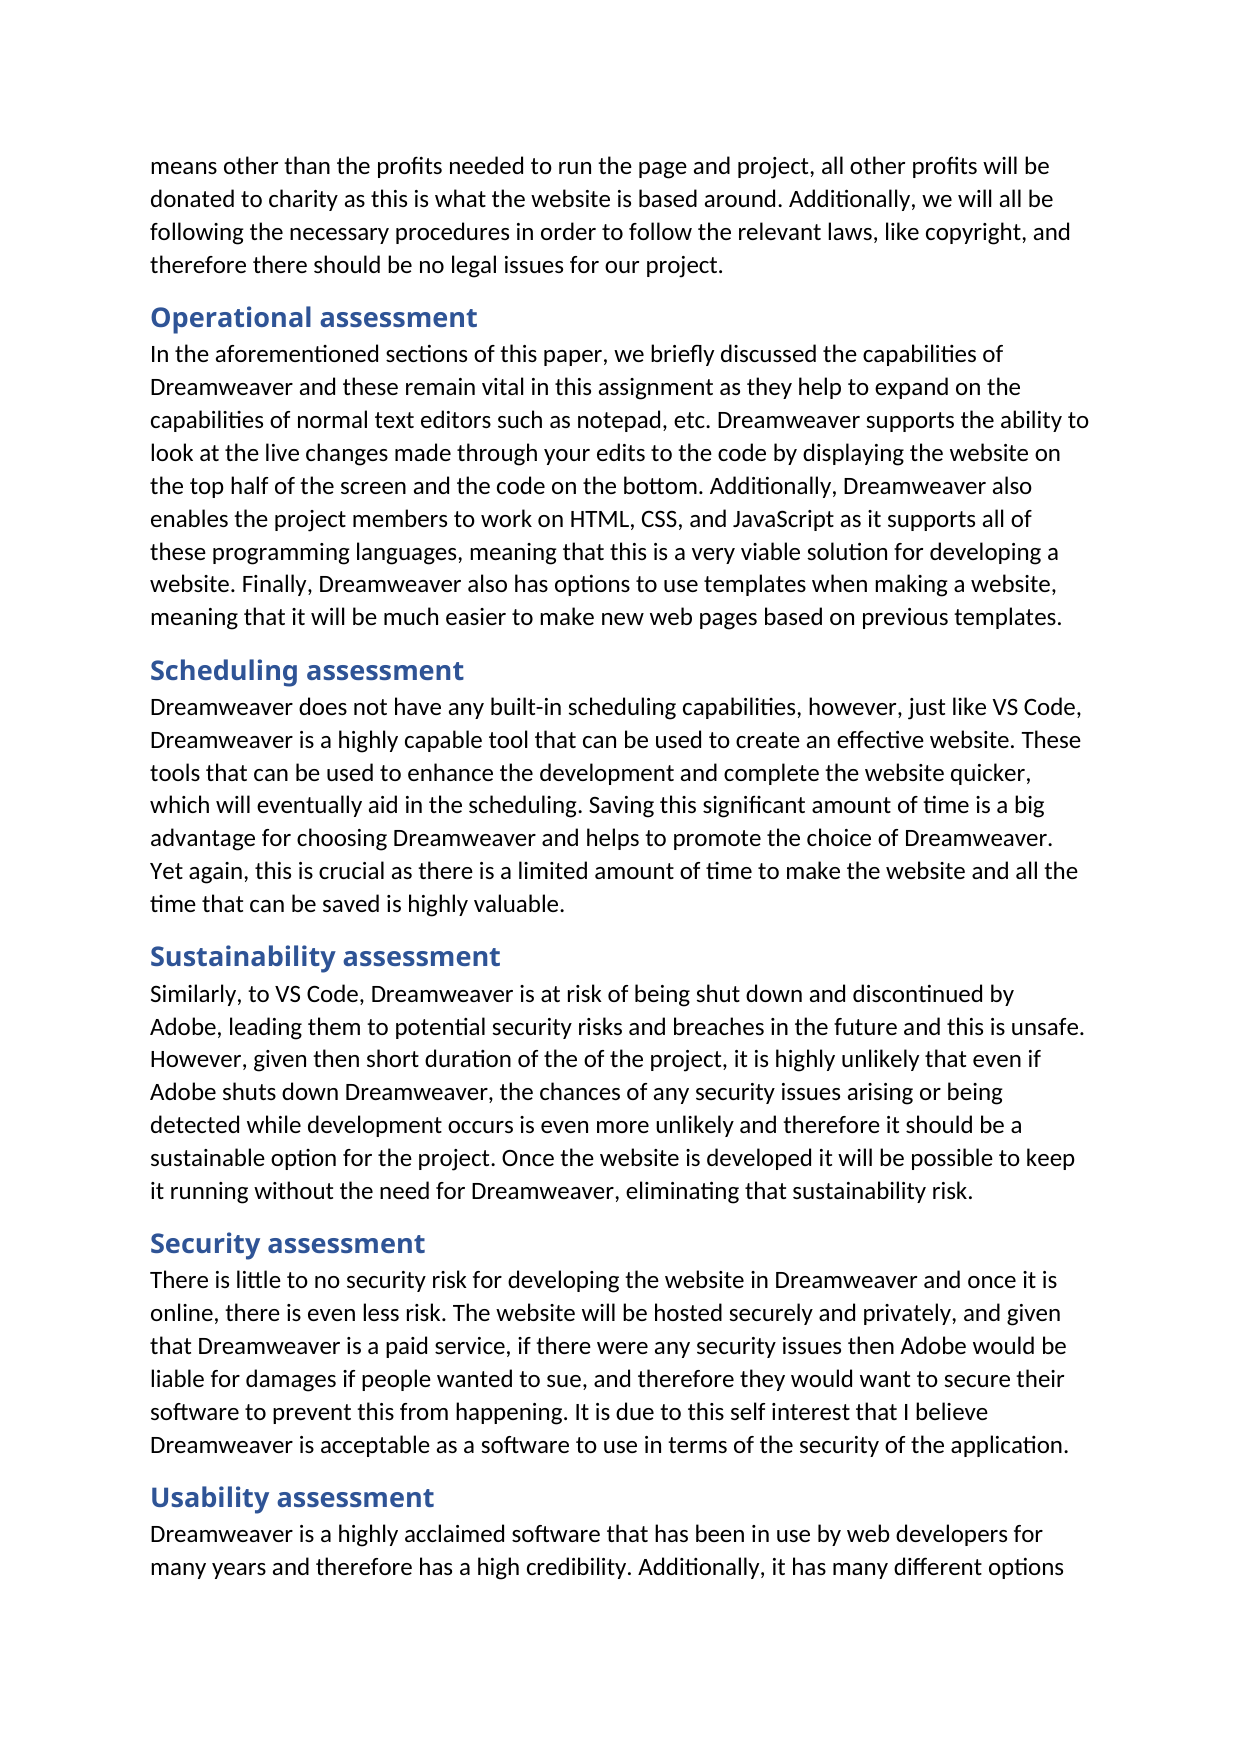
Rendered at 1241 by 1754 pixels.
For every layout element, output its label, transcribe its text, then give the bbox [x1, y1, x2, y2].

text Dreamweaver does not have any built-in scheduling capabilities, however, just like VS Code, Dreamweaver is a highly capable tool that can be used to create an effective website. These tools that can be used to enhance the development and complete the website quicker, which will eventually aid in the scheduling. Saving this significant amount of time is a big advantage for choosing Dreamweaver and helps to promote the choice of Dreamweaver. Yet again, this is crucial as there is a limited amount of time to make the website and all the time that can be saved is highly valuable. [150, 691, 1090, 919]
text Similarly, to VS Code, Dreamweaver is at risk of being shut down and discontinued by Adobe, leading them to potential security risks and breaches in the future and this is unsafe. However, given then short duration of the of the project, it is highly unlikely that even if Adobe shuts down Dreamweaver, the chances of any security issues arising or being detected while development occurs is even more unlikely and therefore it should be a sustainable option for the project. Once the website is developed it will be possible to keep it running without the need for Dreamweaver, eliminating that sustainability risk. [150, 978, 1090, 1206]
subtitle Sustainability assessment [150, 938, 1090, 975]
text There is little to no security risk for developing the website in Dreamweaver and once it is online, there is even less risk. The website will be hosted securely and privately, and given that Dreamweaver is a paid service, if there were any security issues then Adobe would be liable for damages if people wanted to sue, and therefore they would want to secure their software to prevent this from happening. It is due to this self interest that I believe Dreamweaver is acceptable as a software to use in terms of the security of the application. [150, 1264, 1090, 1460]
subtitle Security assessment [150, 1225, 1090, 1262]
subtitle Scheduling assessment [150, 651, 1090, 688]
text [150, 150, 1090, 279]
text In the aforementioned sections of this paper, we briefly discussed the capabilities of Dreamweaver and these remain vital in this assignment as they help to expand on the capabilities of normal text editors such as notepad, etc. Dreamweaver supports the ability to look at the live changes made through your edits to the code by displaying the website on the top half of the screen and the code on the bottom. Additionally, Dreamweaver also enables the project members to work on HTML, CSS, and JavaScript as it supports all of these programming languages, meaning that this is a very viable solution for developing a website. Finally, Dreamweaver also has options to use templates when making a website, meaning that it will be much easier to make new web pages based on previous templates. [150, 338, 1090, 632]
subtitle Operational assessment [150, 298, 1090, 335]
subtitle Usability assessment [150, 1479, 1090, 1516]
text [150, 1518, 1090, 1582]
